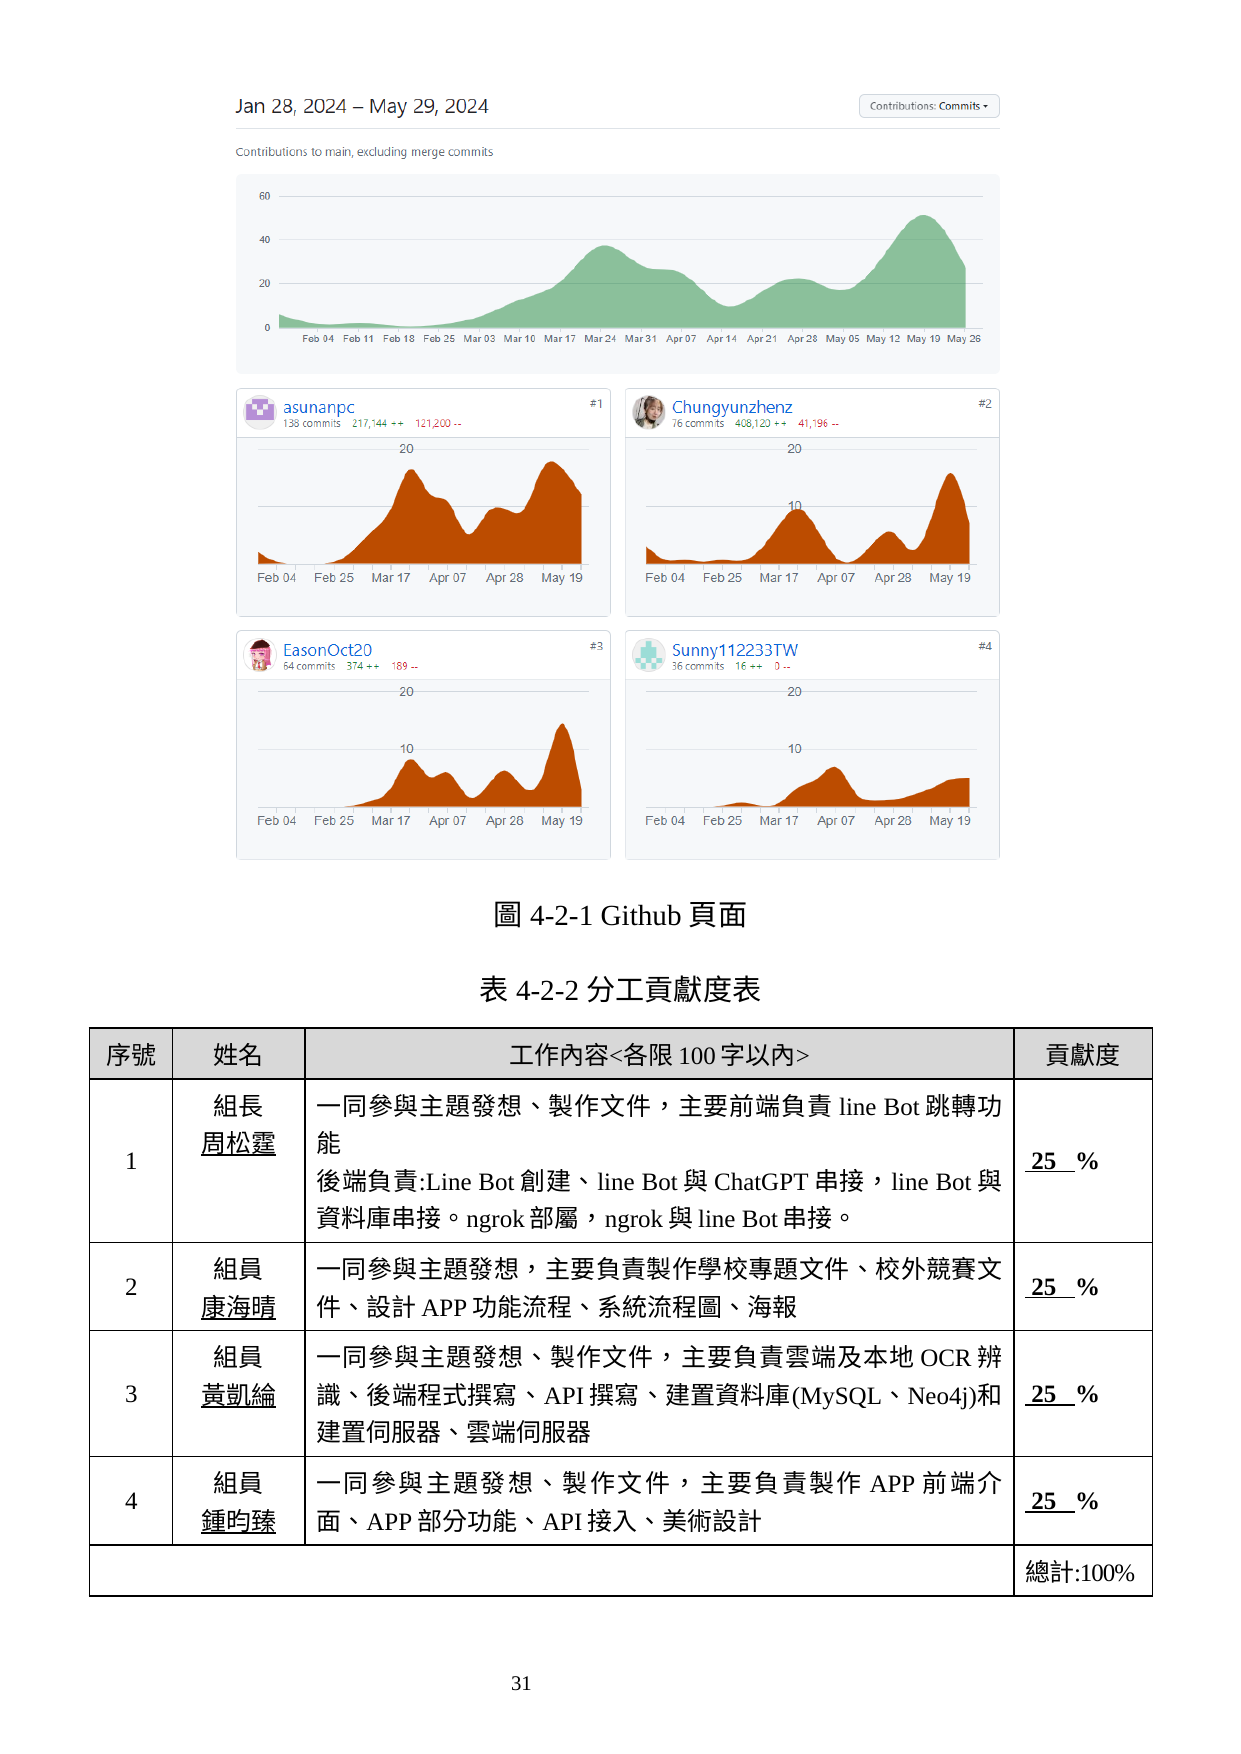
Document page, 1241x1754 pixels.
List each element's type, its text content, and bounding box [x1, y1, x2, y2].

text 圖 4-2-1 Github 頁面 [89, 877, 1152, 952]
table_cell 25 % [1015, 1457, 1152, 1544]
table_cell 組員 黃凱綸 [173, 1331, 304, 1456]
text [89, 89, 1152, 877]
table_cell 組員 鍾昀臻 [173, 1457, 304, 1544]
table_cell 25 % [1015, 1243, 1152, 1330]
table_cell 2 [90, 1243, 172, 1330]
table_cell 3 [90, 1331, 172, 1456]
text 表 4-2-2 分工貢獻度表 [89, 952, 1152, 1027]
table_cell 4 [90, 1457, 172, 1544]
table_cell 總計:100% [1015, 1546, 1152, 1595]
table_header 工作內容<各限100字以內> [306, 1029, 1013, 1078]
table_cell 1 [90, 1080, 172, 1241]
table_header 序號 [90, 1029, 172, 1078]
table_cell 一同參與主題發想、製作文件，主要前端負責line Bot跳轉功能 後端負責:Line Bot創建、line Bot與ChatGPT串接，line Bot與資料庫串接。ngrok部屬，ngrok與line Bot串接。 [306, 1080, 1013, 1241]
table_header 貢獻度 [1015, 1029, 1152, 1078]
table_cell [90, 1546, 1013, 1595]
table_cell 一同參與主題發想，主要負責製作學校專題文件、校外競賽文件、設計APP功能流程、系統流程圖、海報 [306, 1243, 1013, 1330]
table_cell 一同參與主題發想、製作文件，主要負責製作APP前端介面、APP部分功能、API接入、美術設計 [306, 1457, 1013, 1544]
table_cell 一同參與主題發想、製作文件，主要負責雲端及本地OCR辨識、後端程式撰寫、API撰寫、建置資料庫(MySQL、Neo4j)和建置伺服器、雲端伺服器 [306, 1331, 1013, 1456]
table_cell 組員 康海晴 [173, 1243, 304, 1330]
table_cell 組長 周松霆 [173, 1080, 304, 1241]
table_header 姓名 [173, 1029, 304, 1078]
table_cell 25 % [1015, 1080, 1152, 1241]
table_cell 25 % [1015, 1331, 1152, 1456]
